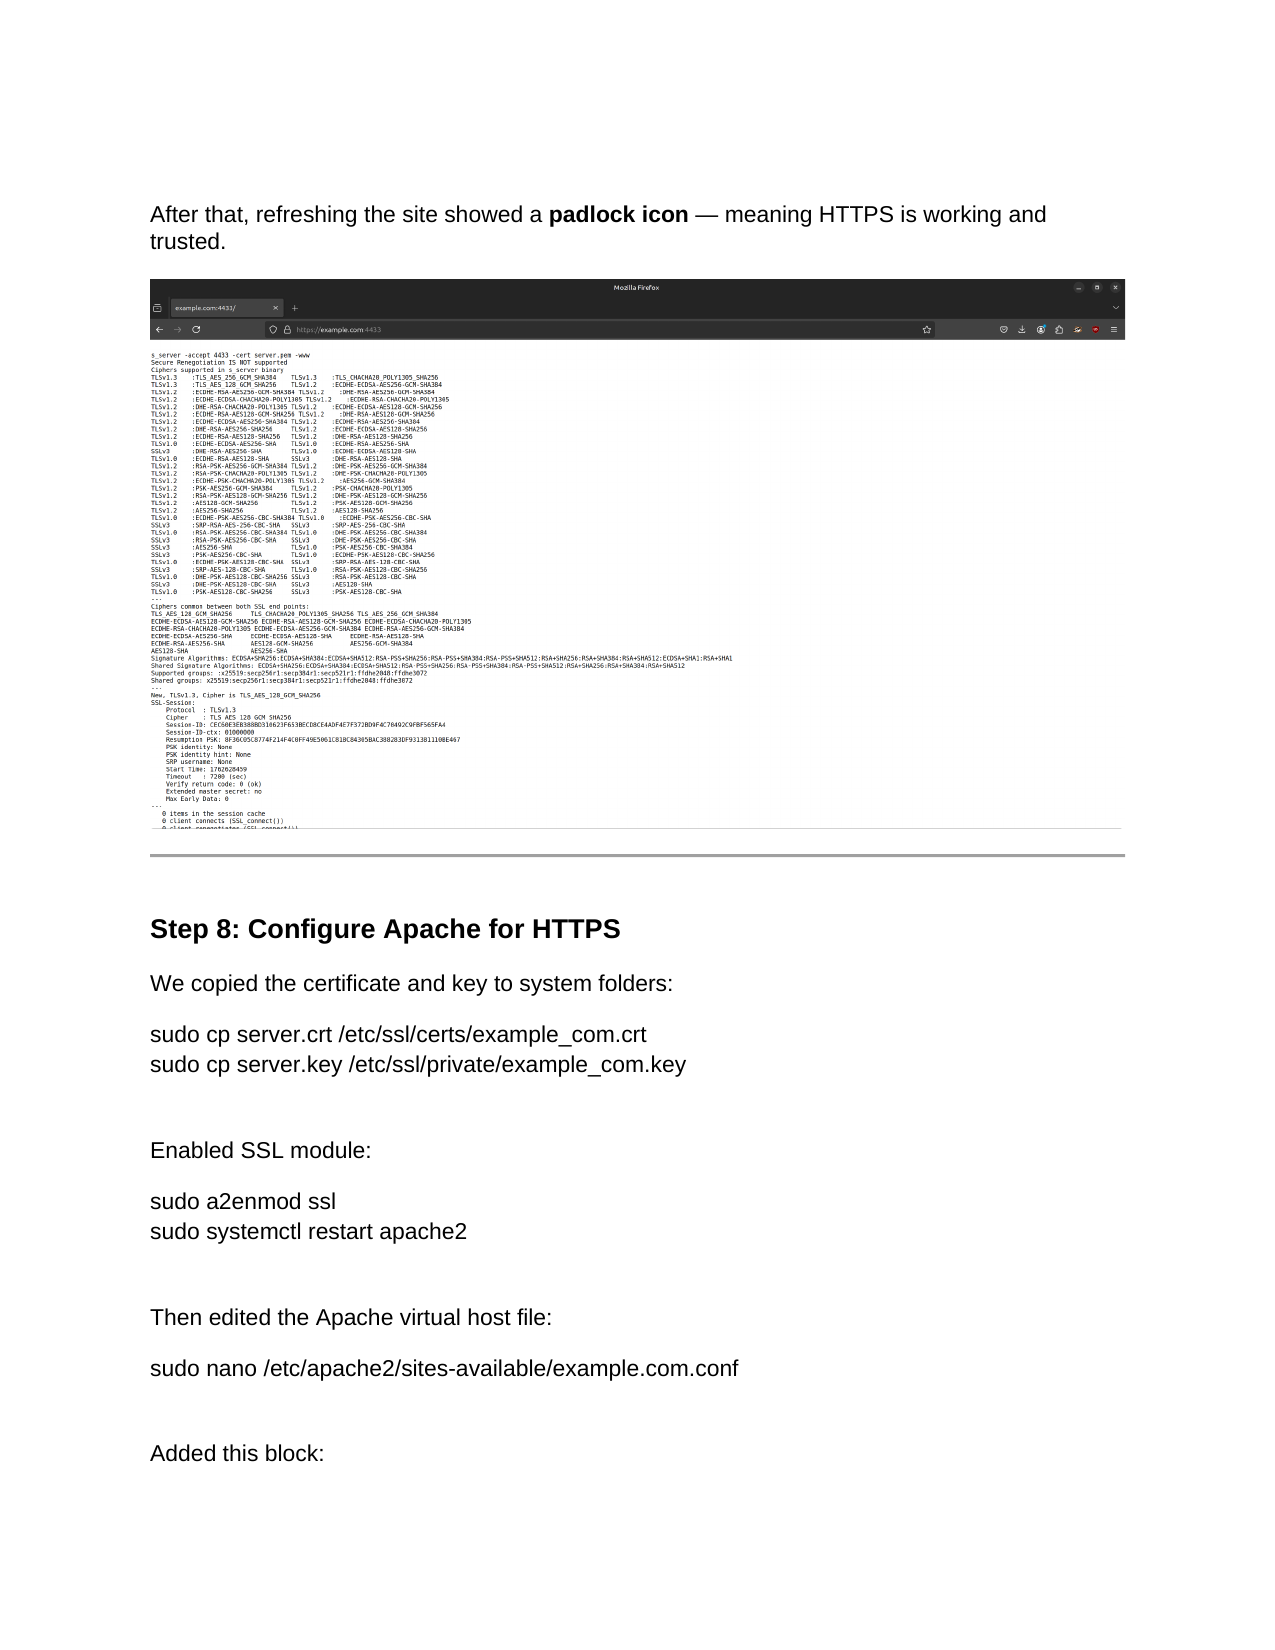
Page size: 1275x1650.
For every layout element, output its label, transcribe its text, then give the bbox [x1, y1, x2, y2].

picture [150, 279, 1125, 829]
text sudo cp server.key /etc/ssl/private/example_com.key [150, 1051, 1125, 1078]
text After that, refreshing the site showed a padlock icon — meaning HTTPS is working and trusted. [150, 201, 1125, 254]
text Enabled SSL module: [150, 1137, 1125, 1163]
text sudo a2enmod ssl [150, 1188, 1125, 1214]
subtitle Step 8: Configure Apache for HTTPS [150, 913, 1125, 945]
text sudo nano /etc/apache2/sites-available/example.com.conf [150, 1355, 1125, 1381]
text Added this block: [150, 1440, 1125, 1467]
text sudo cp server.crt /etc/ssl/certs/example_com.crt [150, 1021, 1125, 1047]
text We copied the certificate and key to system folders: [150, 970, 1125, 996]
text sudo systemctl restart apache2 [150, 1218, 1125, 1244]
text Then edited the Apache virtual host file: [150, 1304, 1125, 1330]
